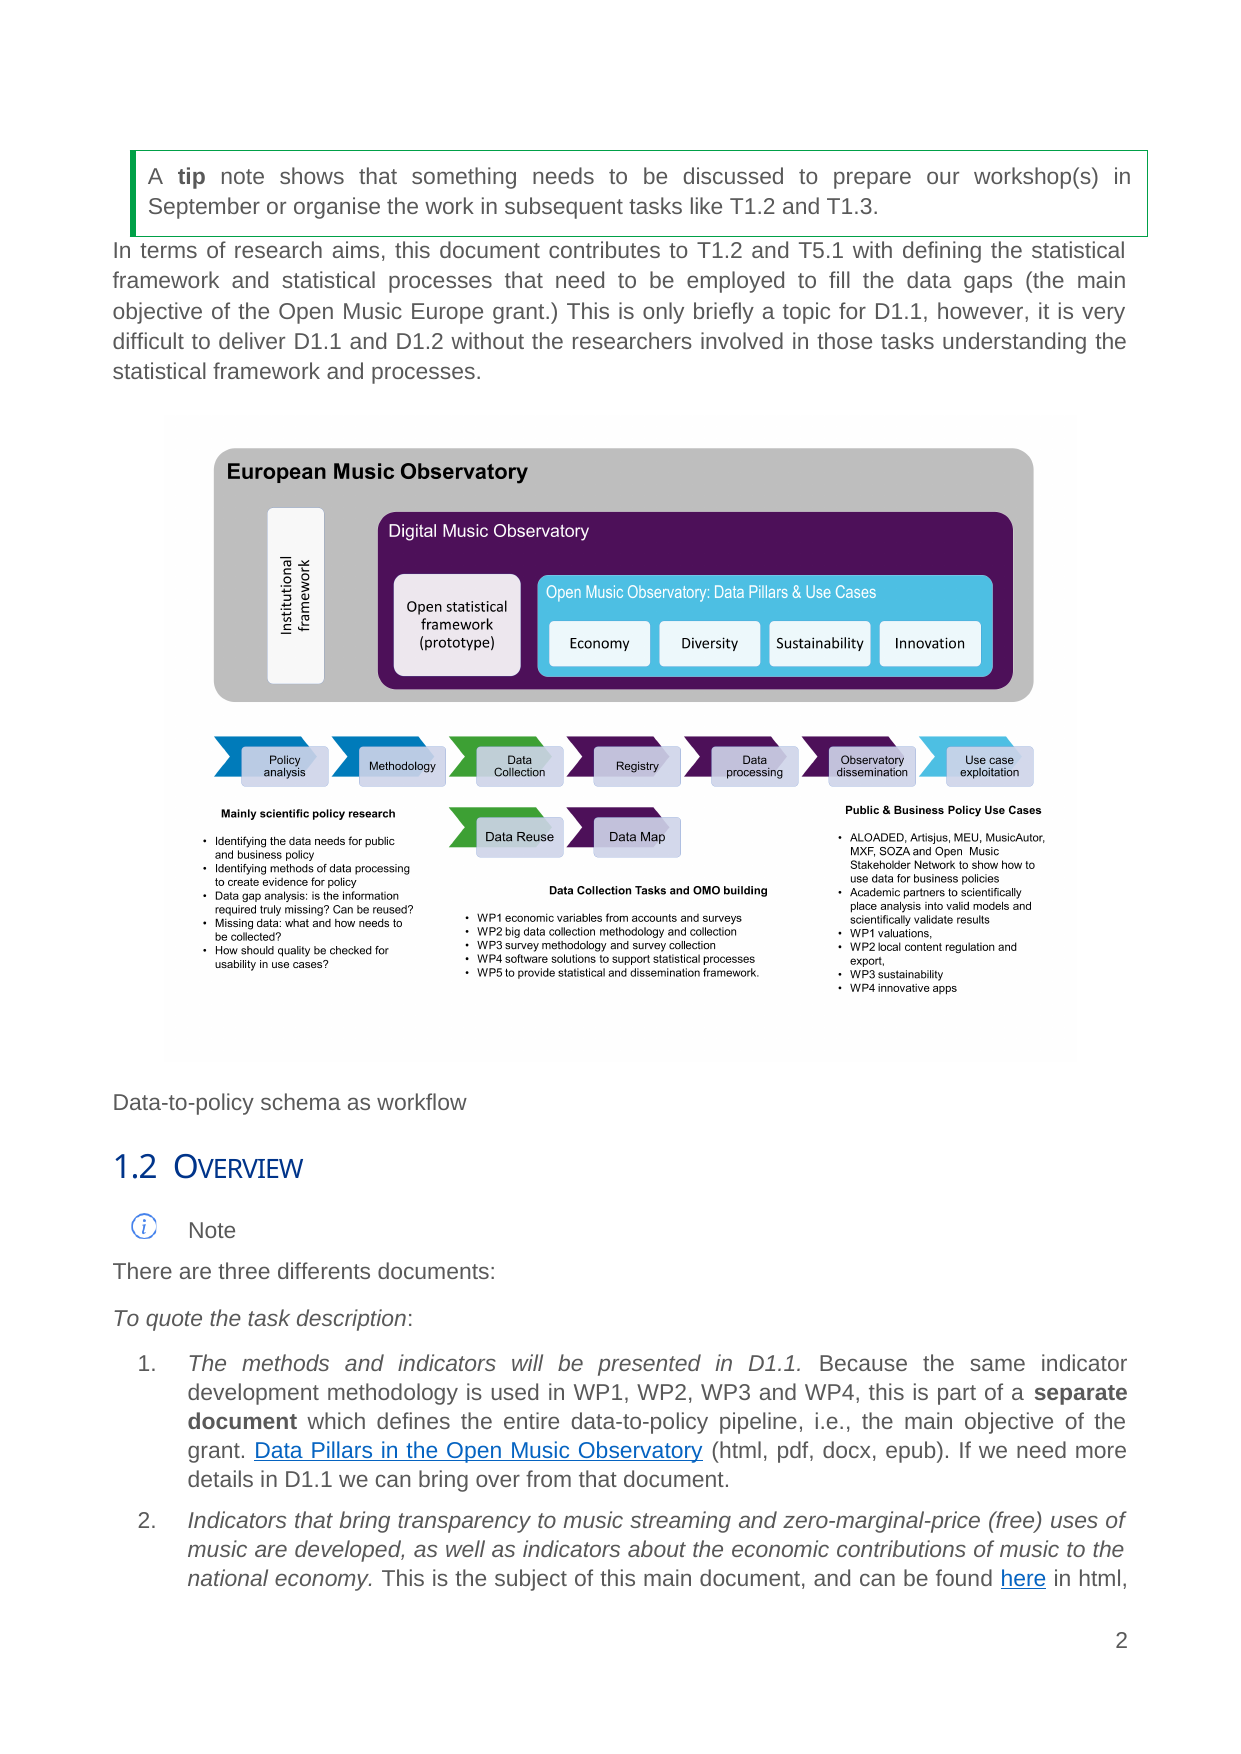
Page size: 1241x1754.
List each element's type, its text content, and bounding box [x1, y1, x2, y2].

table_header Data-to-policy schema as workflow [113, 403, 1128, 1076]
picture [163, 415, 1077, 1062]
text In terms of research aims, this document contributes to T1.2 and T5.1 with defining the statistical framework and statistical processes that need to be employed to fill the data gaps (the main objective of the Open Music Europe grant.) This is only briefly a topic for D1.1, however, it is very difficult to deliver D1.1 and D1.2 without the researchers involved in those tasks understanding the statistical framework and processes. [112, 237, 1128, 384]
subtitle Overview [112, 1143, 1128, 1188]
table_cell A tip note shows that something needs to be discussed to prepare our workshop(s) in September or organise the work in subsequent tasks like T1.2 and T1.3. [136, 151, 1147, 236]
picture [131, 1213, 157, 1239]
